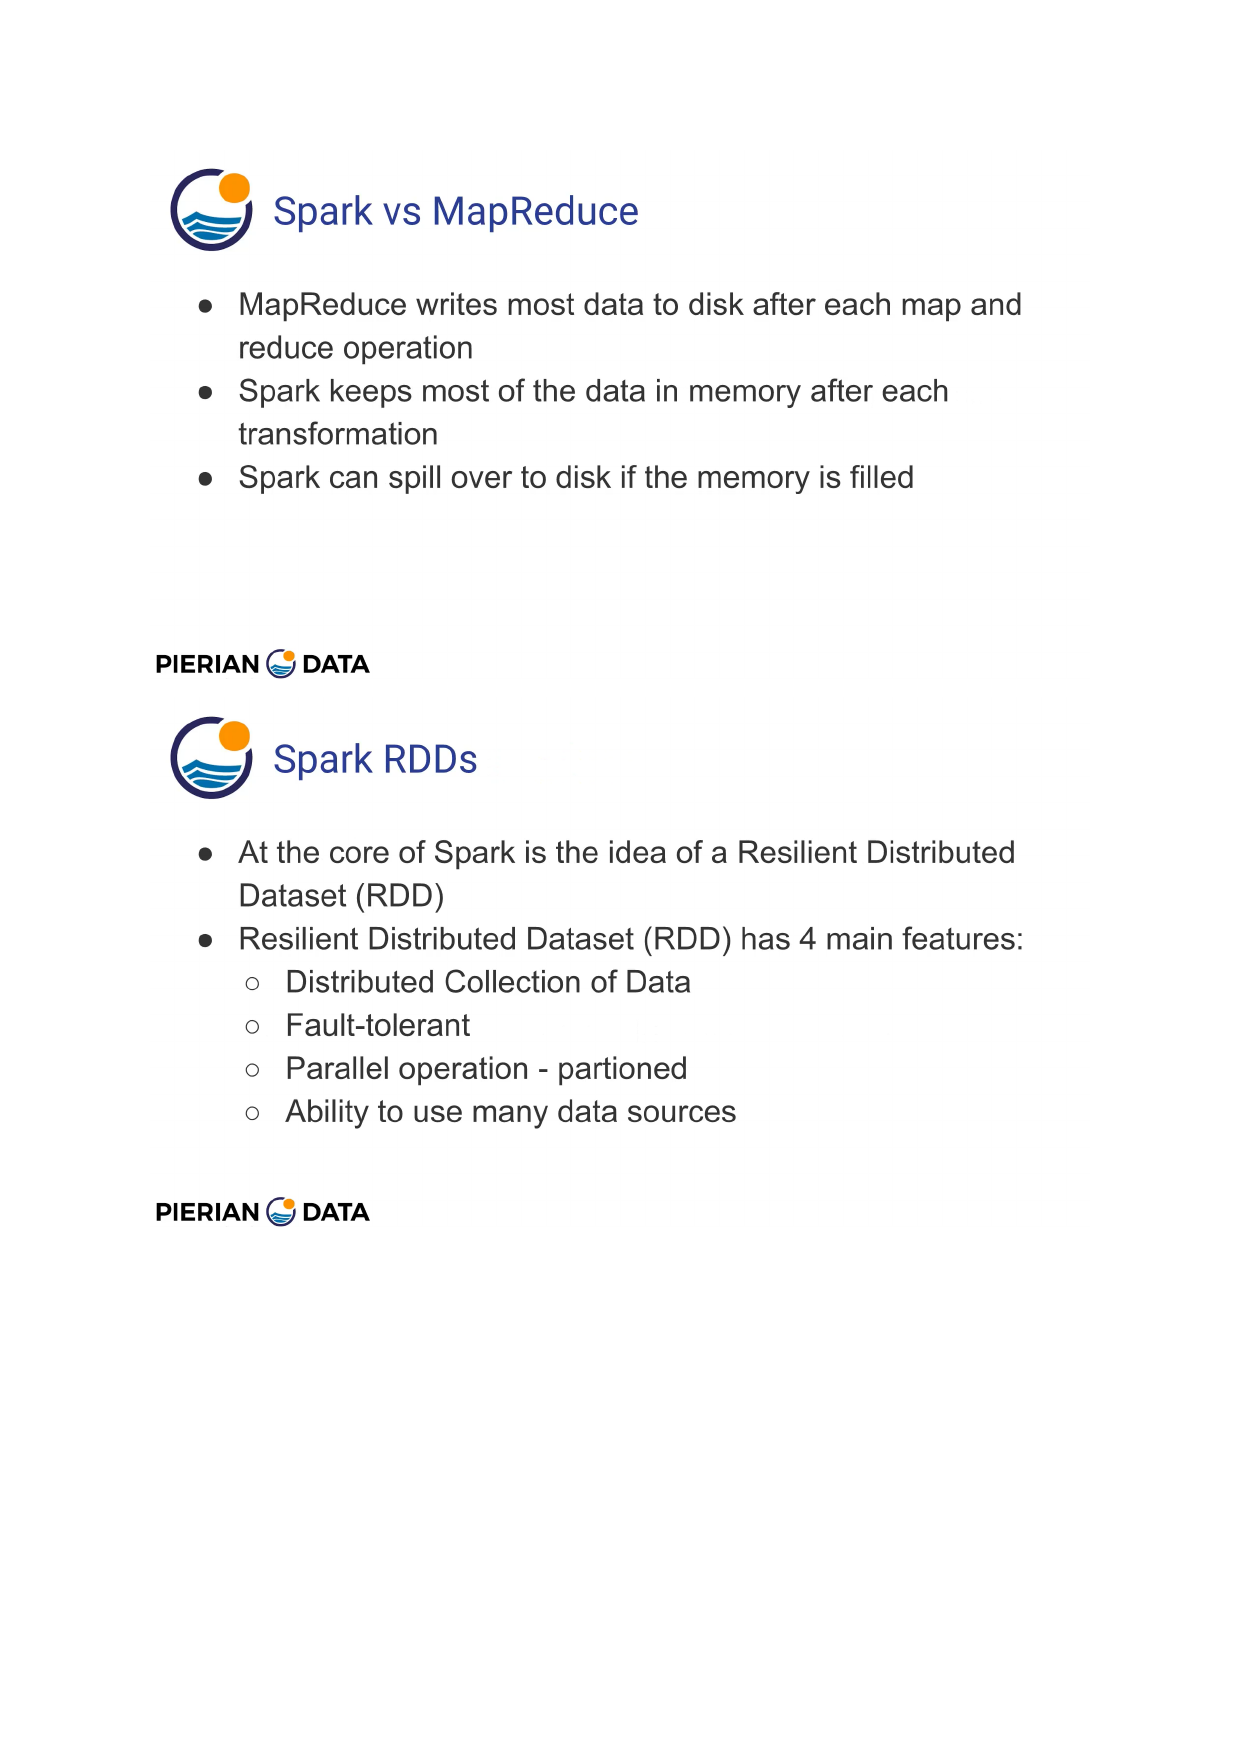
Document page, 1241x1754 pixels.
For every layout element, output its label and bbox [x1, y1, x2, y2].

picture [150, 697, 1091, 1227]
picture [150, 150, 1091, 679]
